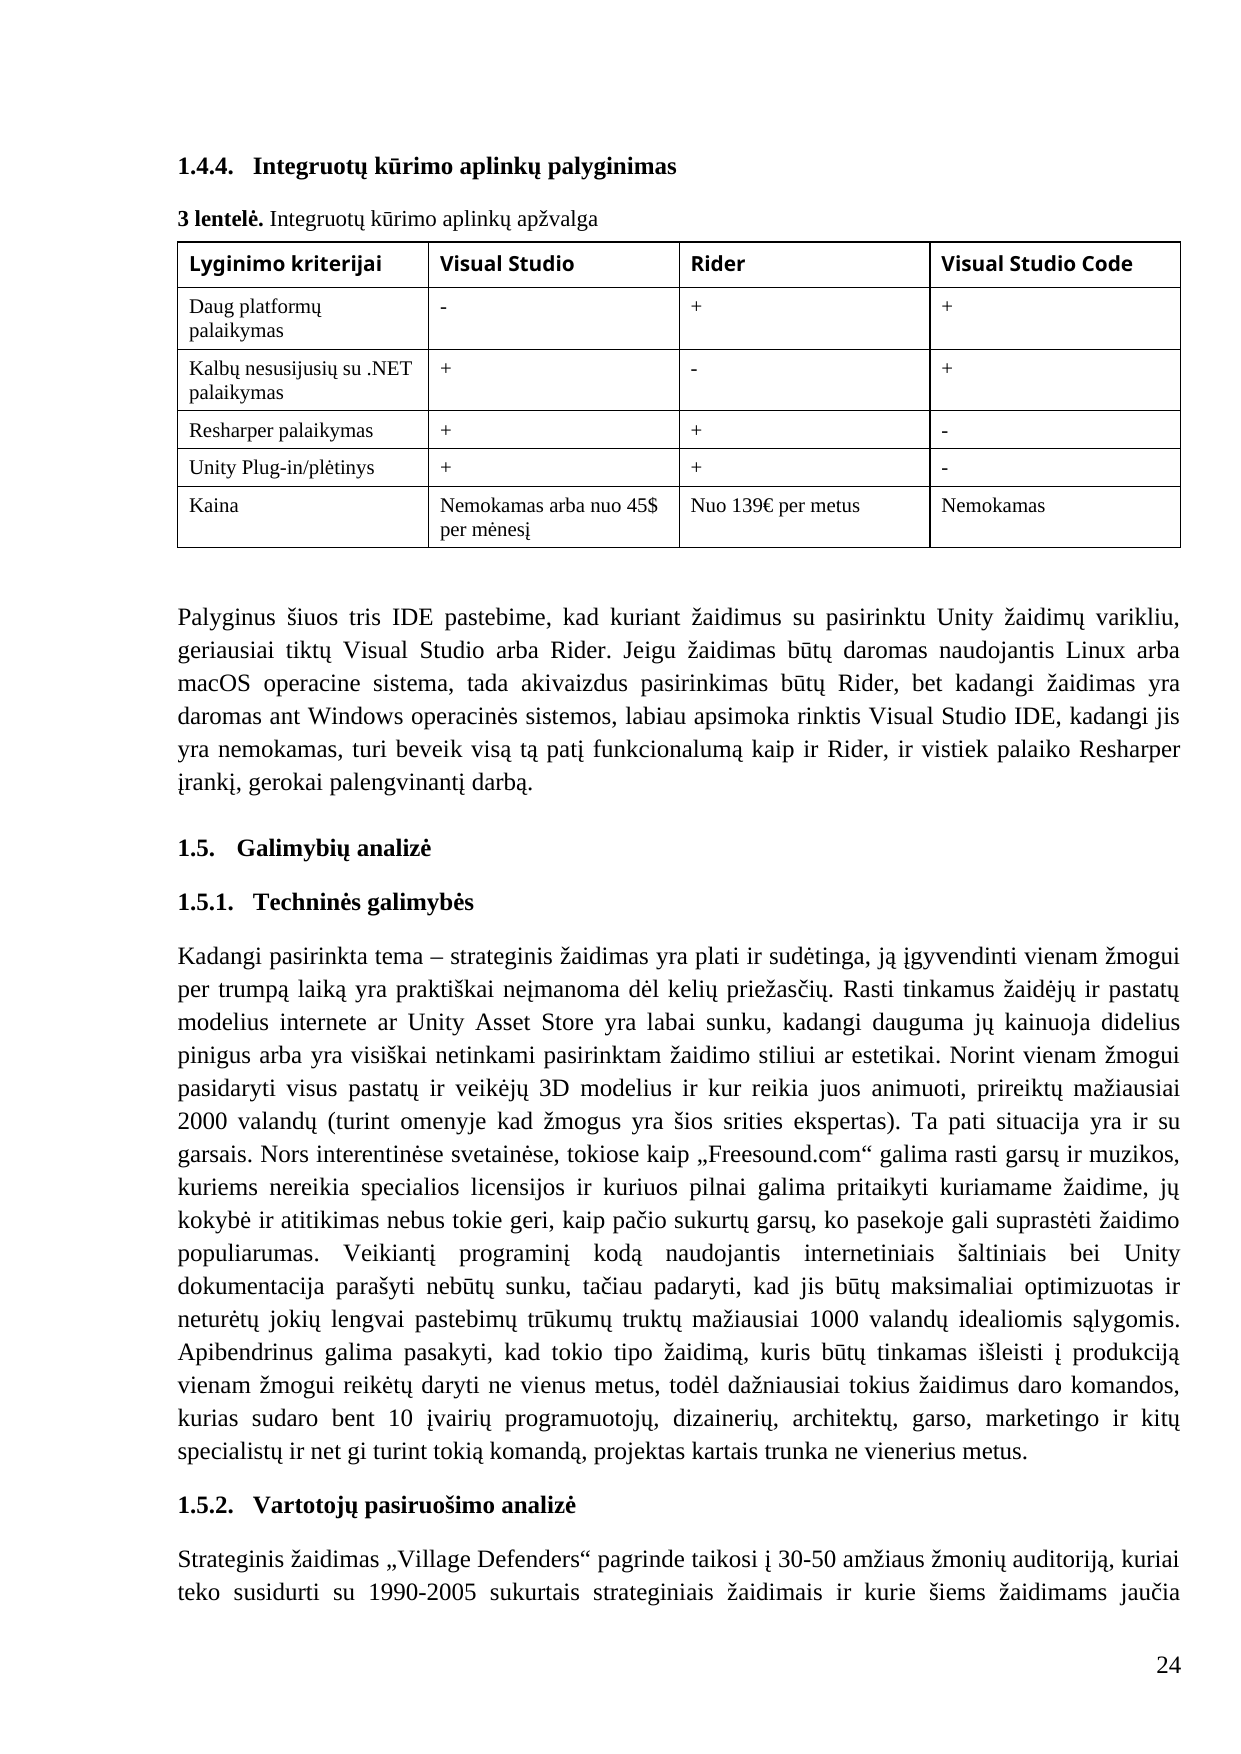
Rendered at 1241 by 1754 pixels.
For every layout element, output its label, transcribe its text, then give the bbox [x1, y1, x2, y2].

subtitle Integruotų kūrimo aplinkų palyginimas [177, 151, 1181, 180]
table_cell Nuo 139€ per metus [680, 487, 929, 547]
table_cell - [429, 288, 679, 349]
text Kadangi pasirinkta tema – strateginis žaidimas yra plati ir sudėtinga, ją įgyvendinti vienam žmogui per trumpą laiką yra praktiškai neįmanoma dėl kelių priežasčių. Rasti tinkamus žaidėjų ir pastatų modelius internete ar Unity Asset Store yra labai sunku, kadangi dauguma jų kainuoja didelius pinigus arba yra visiškai netinkami pasirinktam žaidimo stiliui ar estetikai. Norint vienam žmogui pasidaryti visus pastatų ir veikėjų 3D modelius ir kur reikia juos animuoti, prireiktų mažiausiai 2000 valandų (turint omenyje kad žmogus yra šios srities ekspertas). Ta pati situacija yra ir su garsais. Nors interentinėse svetainėse, tokiose kaip „Freesound.com“ galima rasti garsų ir muzikos, kuriems nereikia specialios licensijos ir kuriuos pilnai galima pritaikyti kuriamame žaidime, jų kokybė ir atitikimas nebus tokie geri, kaip pačio sukurtų garsų, ko pasekoje gali suprastėti žaidimo populiarumas. Veikiantį programinį kodą naudojantis internetiniais šaltiniais bei Unity dokumentacija parašyti nebūtų sunku, tačiau padaryti, kad jis būtų maksimaliai optimizuotas ir neturėtų jokių lengvai pastebimų trūkumų truktų mažiausiai 1000 valandų idealiomis sąlygomis. Apibendrinus galima pasakyti, kad tokio tipo žaidimą, kuris būtų tinkamas išleisti į produkciją vienam žmogui reikėtų daryti ne vienus metus, todėl dažniausiai tokius žaidimus daro komandos, kurias sudaro bent 10 įvairių programuotojų, dizainerių, architektų, garso, marketingo ir kitų specialistų ir net gi turint tokią komandą, projektas kartais trunka ne vienerius metus. [177, 941, 1181, 1465]
table_cell Kaina [178, 487, 428, 547]
table_cell Resharper palaikymas [178, 411, 428, 448]
table_cell Nemokamas arba nuo 45$ per mėnesį [429, 487, 679, 547]
table_cell + [680, 288, 929, 349]
table_cell - [680, 350, 929, 410]
table_cell - [931, 449, 1180, 486]
table_cell Kalbų nesusijusių su .NET palaikymas [178, 350, 428, 410]
table_cell + [931, 350, 1180, 410]
table_cell Unity Plug-in/plėtinys [178, 449, 428, 486]
table_header Visual Studio Code [931, 243, 1180, 287]
text Palyginus šiuos tris IDE pastebime, kad kuriant žaidimus su pasirinktu Unity žaidimų varikliu, geriausiai tiktų Visual Studio arba Rider. Jeigu žaidimas būtų daromas naudojantis Linux arba macOS operacine sistema, tada akivaizdus pasirinkimas būtų Rider, bet kadangi žaidimas yra daromas ant Windows operacinės sistemos, labiau apsimoka rinktis Visual Studio IDE, kadangi jis yra nemokamas, turi beveik visą tą patį funkcionalumą kaip ir Rider, ir vistiek palaiko Resharper įrankį, gerokai palengvinantį darbą. [177, 602, 1181, 796]
table_header Rider [680, 243, 929, 287]
table_cell Daug platformų palaikymas [178, 288, 428, 349]
table_cell + [429, 350, 679, 410]
table_cell Nemokamas [931, 487, 1180, 547]
table_cell + [429, 411, 679, 448]
table_header Visual Studio [429, 243, 679, 287]
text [177, 1544, 1181, 1606]
table_cell + [680, 449, 929, 486]
subtitle Techninės galimybės [177, 887, 1181, 916]
subtitle Vartotojų pasiruošimo analizė [177, 1490, 1181, 1519]
table_cell + [931, 288, 1180, 349]
table_cell + [429, 449, 679, 486]
subtitle Galimybių analizė [177, 833, 1181, 862]
table_header Lyginimo kriterijai [178, 243, 428, 287]
text 3 lentelė. Integruotų kūrimo aplinkų apžvalga [177, 205, 1181, 231]
table_cell + [680, 411, 929, 448]
table_cell - [931, 411, 1180, 448]
